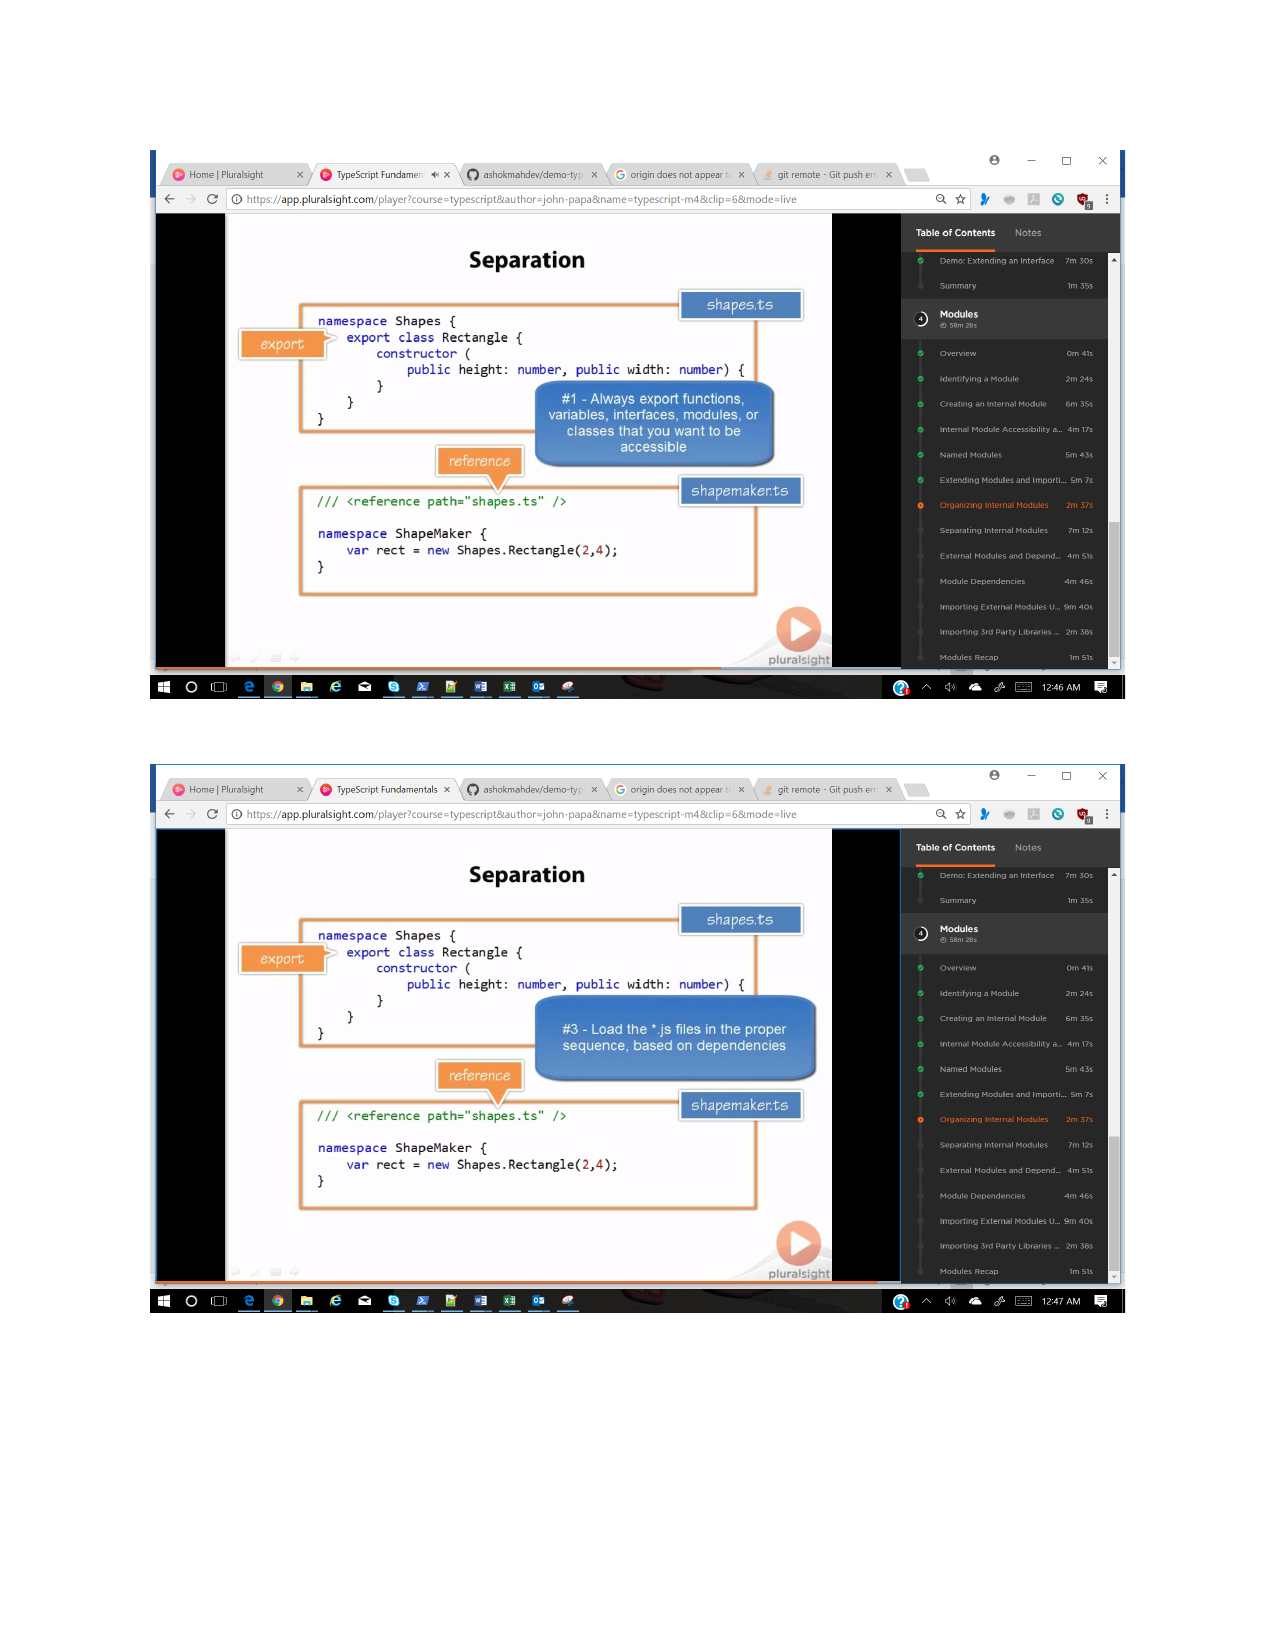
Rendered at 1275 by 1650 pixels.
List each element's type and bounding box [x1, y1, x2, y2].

picture [150, 764, 1125, 1313]
picture [150, 150, 1125, 699]
